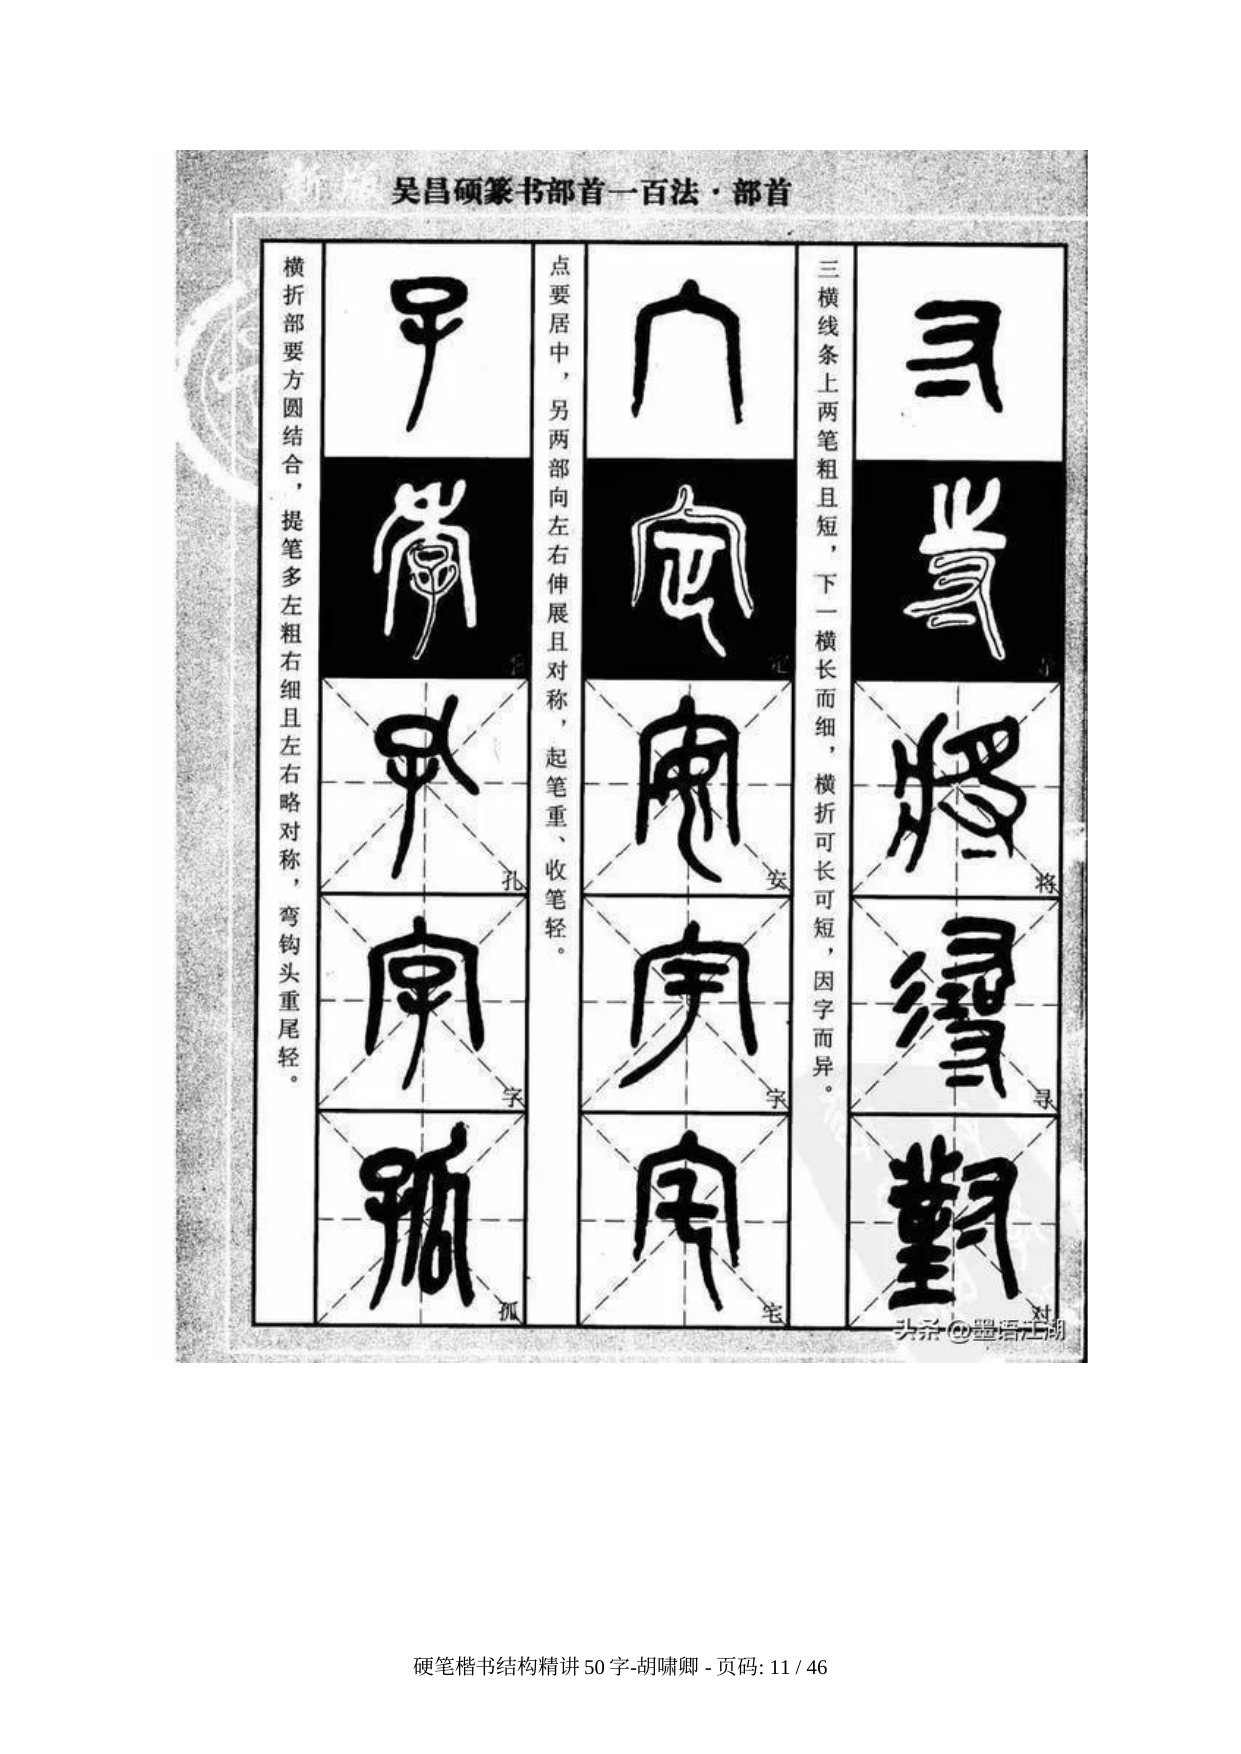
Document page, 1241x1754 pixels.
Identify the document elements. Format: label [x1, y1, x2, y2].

picture [150, 150, 1088, 1363]
